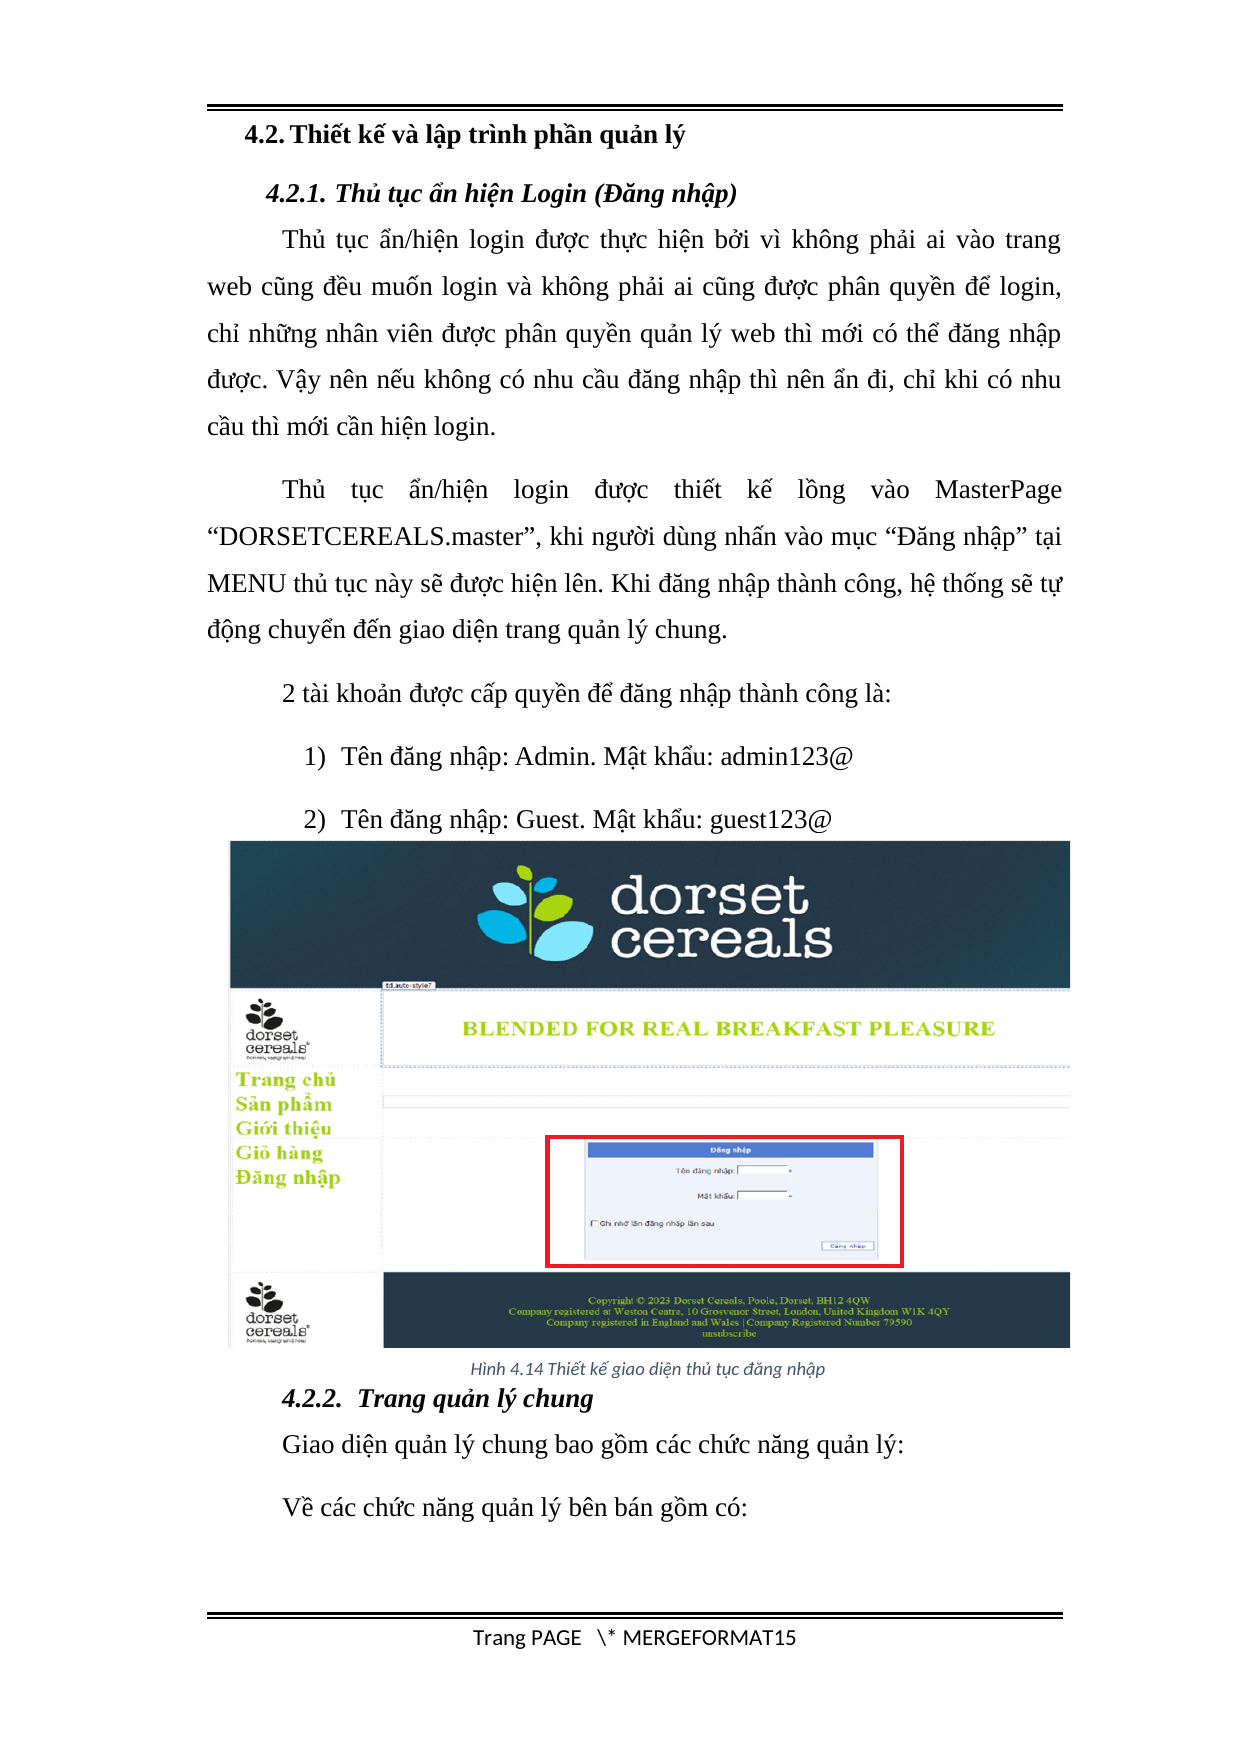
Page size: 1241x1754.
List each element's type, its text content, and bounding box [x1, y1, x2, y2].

subtitle Thiết kế và lập trình phần quản lý [244, 118, 1063, 149]
text Thủ tục ẩn/hiện login được thực hiện bởi vì không phải ai vào trang web cũng đều muốn login và không phải ai cũng được phân quyền để login, chỉ những nhân viên được phân quyền quản lý web thì mới có thể đăng nhập được. Vậy nên nếu không có nhu cầu đăng nhập thì nên ẩn đi, chỉ khi có nhu cầu thì mới cần hiện login. [207, 223, 1063, 441]
list Tên đăng nhập: Guest. Mật khẩu: guest123@ [303, 803, 1063, 834]
subtitle Trang quản lý chung [282, 1380, 1063, 1413]
text Về các chức năng quản lý bên bán gồm có: [207, 1492, 1063, 1523]
picture [227, 840, 1071, 1348]
list Tên đăng nhập: Admin. Mật khẩu: admin123@ [303, 740, 1063, 771]
subtitle Thủ tục ẩn hiện Login (Đăng nhập) [266, 177, 1063, 208]
text 2 tài khoản được cấp quyền để đăng nhập thành công là: [207, 677, 1063, 708]
text Thủ tục ẩn/hiện login được thiết kế lồng vào MasterPage “DORSETCEREALS.master”, khi người dùng nhấn vào mục “Đăng nhập” tại MENU thủ tục này sẽ được hiện lên. Khi đăng nhập thành công, hệ thống sẽ tự động chuyển đến giao diện trang quản lý chung. [207, 473, 1063, 644]
text Giao diện quản lý chung bao gồm các chức năng quản lý: [207, 1428, 1063, 1459]
